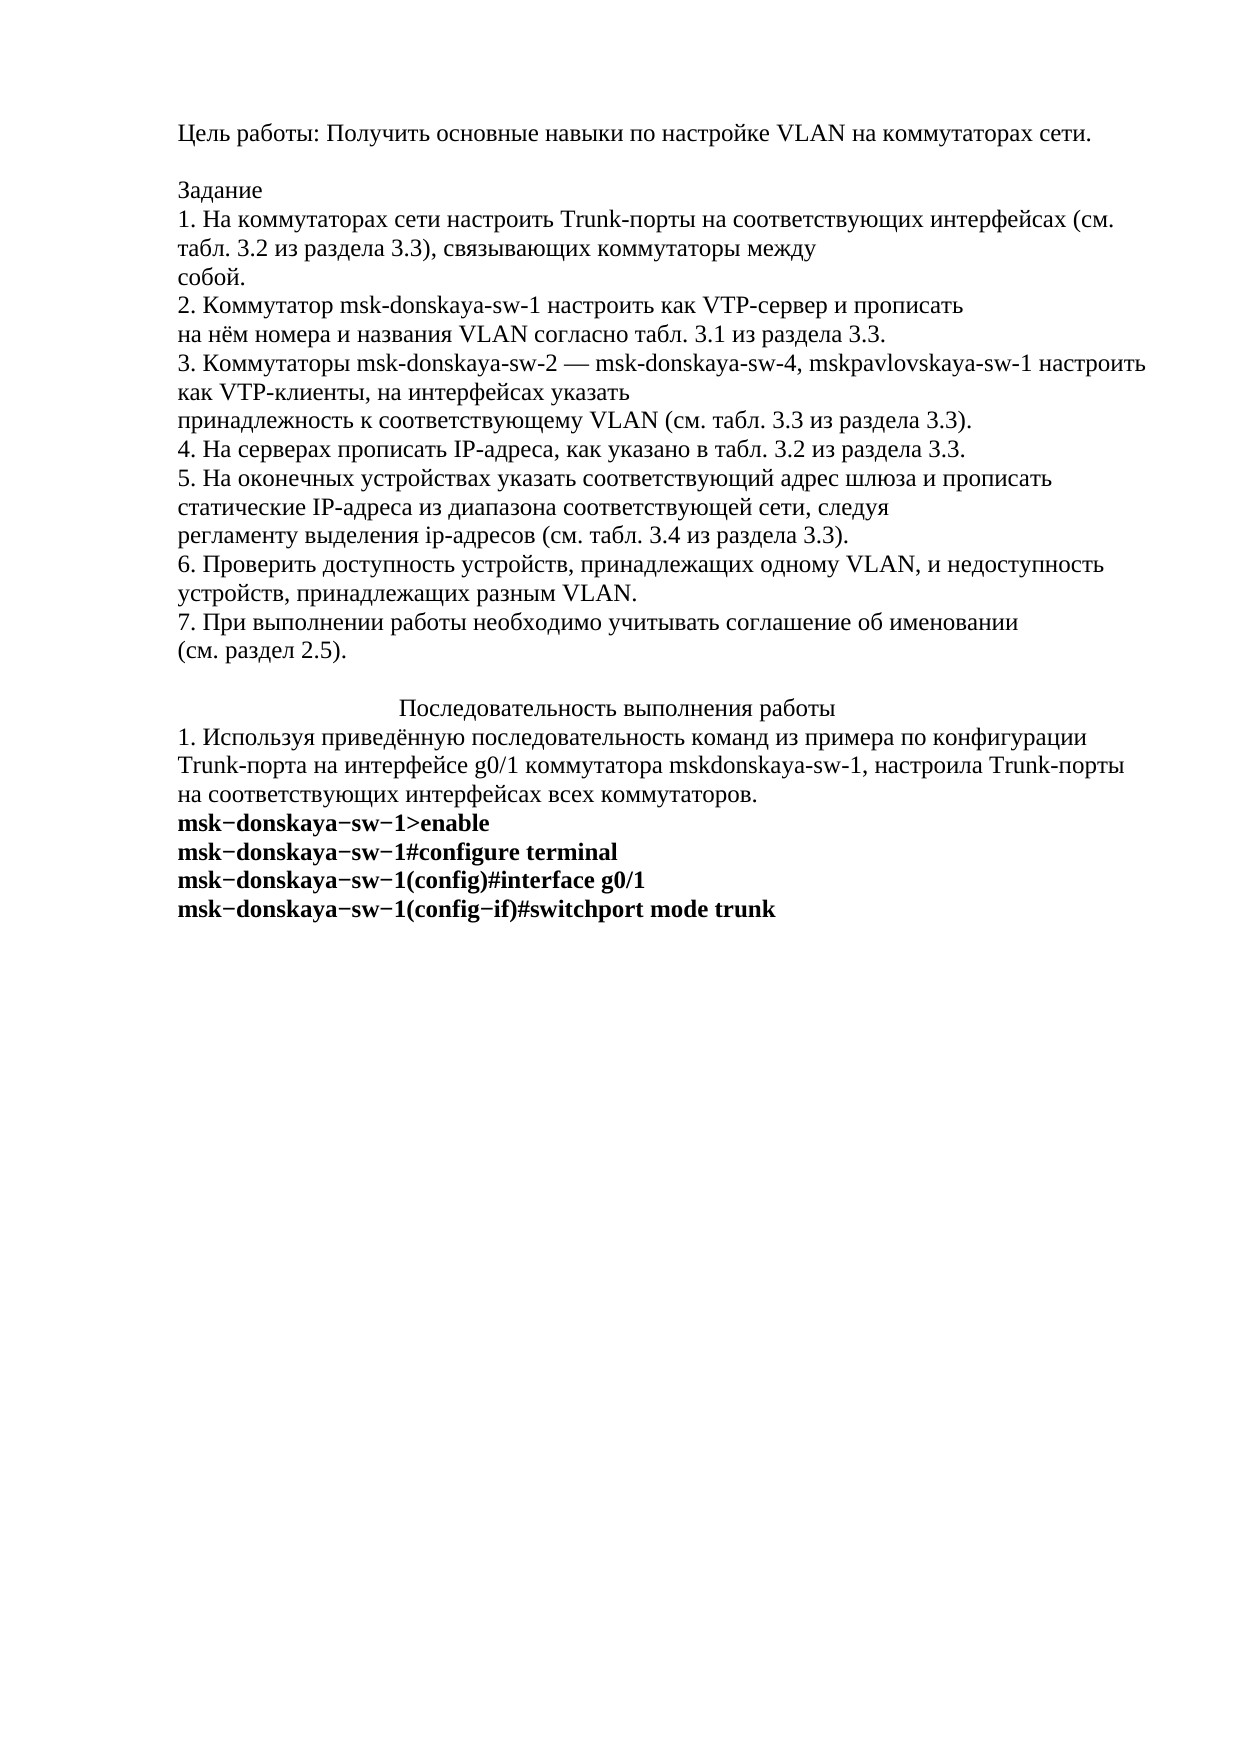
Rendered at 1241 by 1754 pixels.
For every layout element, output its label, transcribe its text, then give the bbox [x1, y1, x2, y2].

text на нём номера и названия VLAN согласно табл. 3.1 из раздела 3.3. [177, 319, 1152, 348]
text собой. [177, 262, 1152, 291]
text (см. раздел 2.5). [177, 636, 1152, 664]
text 5. На оконечных устройствах указать соответствующий адрес шлюза и прописать статические IP-адреса из диапазона соответствующей сети, следуя [177, 463, 1152, 521]
text Последовательность выполнения работы [325, 693, 1152, 722]
text msk−donskaya−sw−1>enable [177, 808, 1152, 837]
text 3. Коммутаторы msk-donskaya-sw-2 — msk-donskaya-sw-4, mskpavlovskaya-sw-1 настроить как VTP-клиенты, на интерфейсах указать [177, 348, 1152, 406]
text 1. На коммутаторах сети настроить Trunk-порты на соответствующих интерфейсах (см. табл. 3.2 из раздела 3.3), связывающих коммутаторы между [177, 204, 1152, 262]
text Цель работы: Получить основные навыки по настройке VLAN на коммутаторах сети. [177, 118, 1152, 147]
text 2. Коммутатор msk-donskaya-sw-1 настроить как VTP-сервер и прописать [177, 291, 1152, 319]
text msk−donskaya−sw−1(config−if)#switchport mode trunk [177, 894, 1152, 923]
text 1. Используя приведённую последовательность команд из примера по конфигурации Trunk-порта на интерфейсе g0/1 коммутатора mskdonskaya-sw-1, настроила Trunk-порты на соответствующих интерфейсах всех коммутаторов. [177, 722, 1152, 808]
text принадлежность к соответствующему VLAN (см. табл. 3.3 из раздела 3.3). [177, 406, 1152, 434]
text msk−donskaya−sw−1#configure terminal [177, 837, 1152, 866]
text Задание [177, 176, 1152, 204]
text 6. Проверить доступность устройств, принадлежащих одному VLAN, и недоступность устройств, принадлежащих разным VLAN. [177, 549, 1152, 607]
text регламенту выделения ip-адресов (см. табл. 3.4 из раздела 3.3). [177, 521, 1152, 549]
text msk−donskaya−sw−1(config)#interface g0/1 [177, 866, 1152, 894]
text 7. При выполнении работы необходимо учитывать соглашение об именовании [177, 607, 1152, 636]
text 4. На серверах прописать IP-адреса, как указано в табл. 3.2 из раздела 3.3. [177, 434, 1152, 463]
